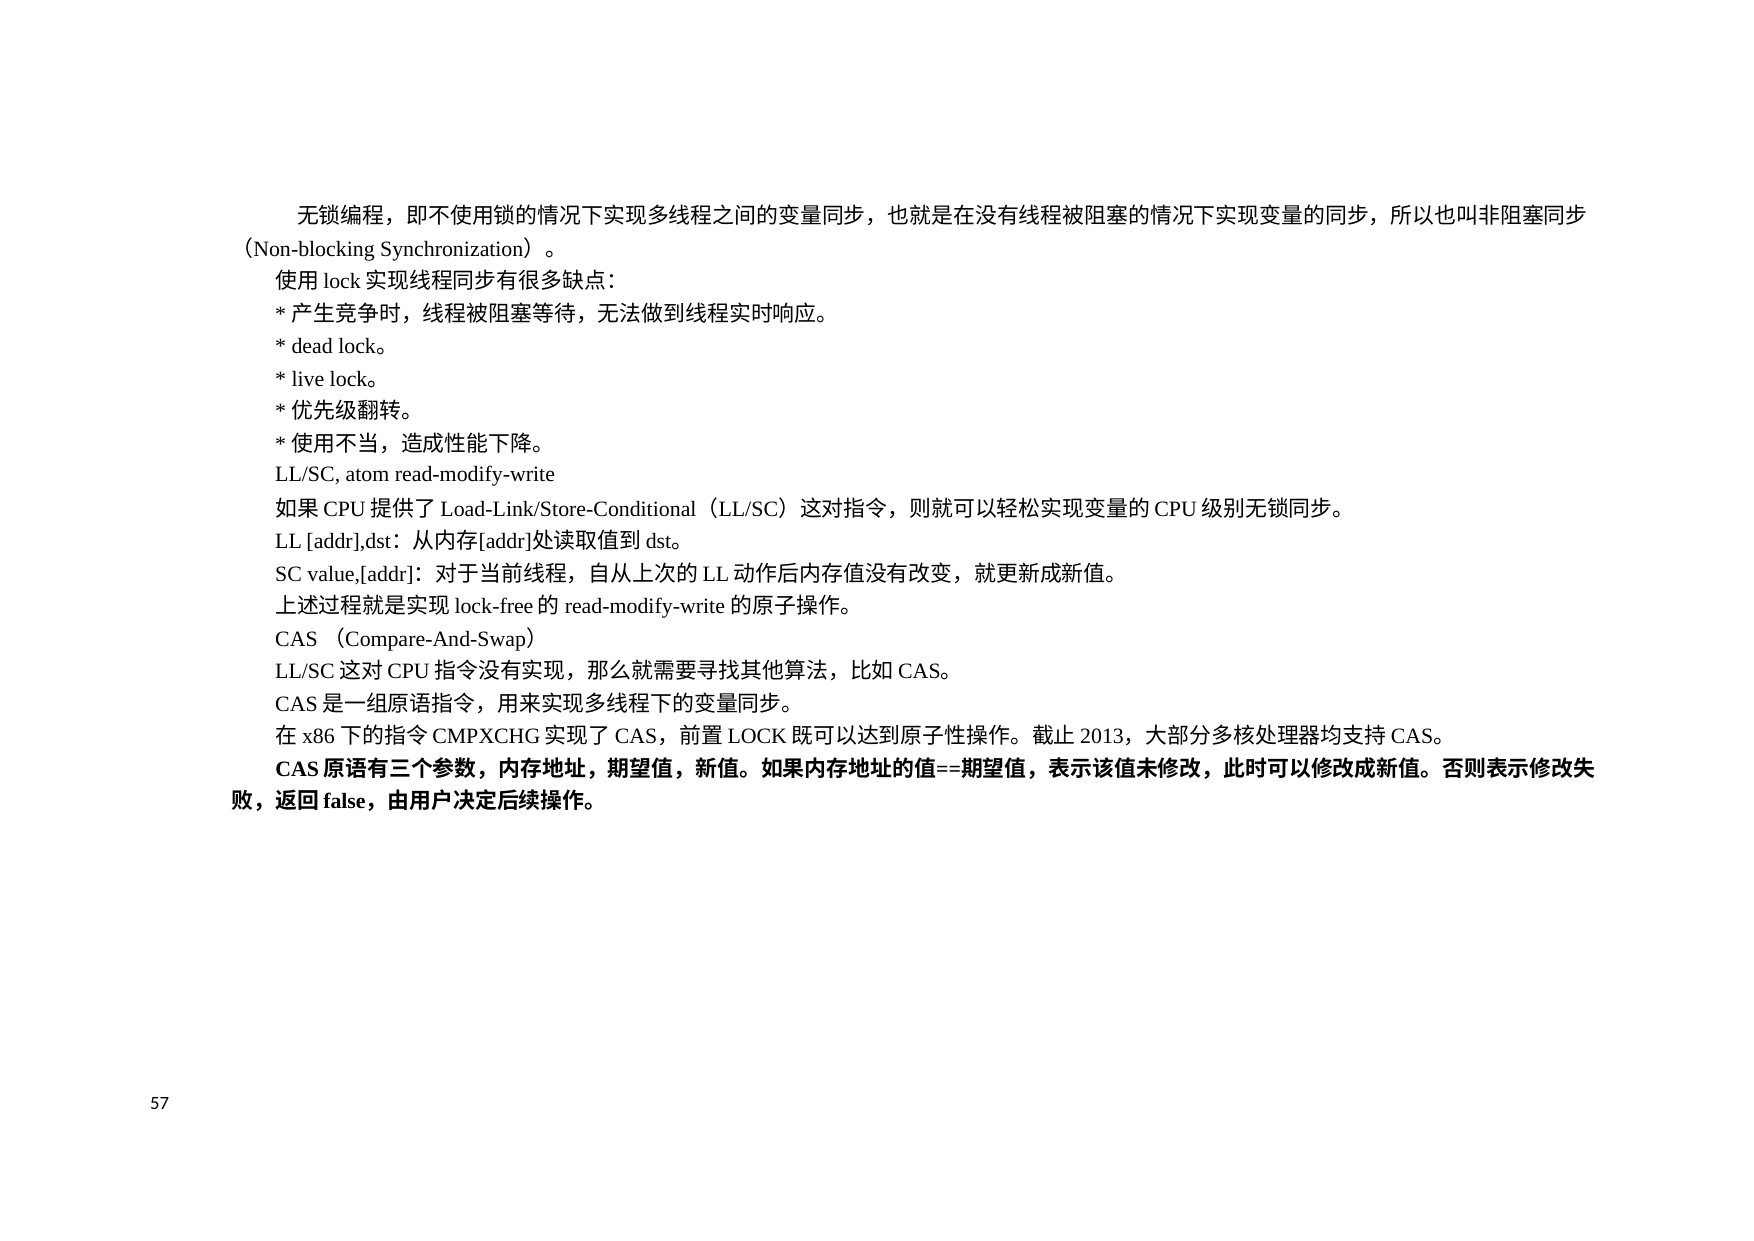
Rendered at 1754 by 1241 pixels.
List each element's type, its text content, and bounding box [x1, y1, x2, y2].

list * 使用不当，造成性能下降。 [231, 425, 1604, 458]
list LL [addr],dst：从内存[addr]处读取值到dst。 [231, 523, 1604, 555]
list CAS （Compare-And-Swap） [231, 620, 1604, 653]
list * dead lock。 [231, 328, 1604, 360]
list CAS原语有三个参数，内存地址，期望值，新值。如果内存地址的值==期望值，表示该值未修改，此时可以修改成新值。否则表示修改失败，返回false，由用户决定后续操作。 [231, 750, 1604, 815]
list 无锁编程，即不使用锁的情况下实现多线程之间的变量同步，也就是在没有线程被阻塞的情况下实现变量的同步，所以也叫非阻塞同步（Non-blocking Synchronization）。 [231, 198, 1604, 263]
list CAS是一组原语指令，用来实现多线程下的变量同步。 [231, 685, 1604, 718]
list 在 x86 下的指令CMPXCHG实现了CAS，前置LOCK既可以达到原子性操作。截止2013，大部分多核处理器均支持CAS。 [231, 718, 1604, 750]
list LL/SC, atom read-modify-write [231, 458, 1604, 490]
list * 优先级翻转。 [231, 393, 1604, 425]
list SC value,[addr]：对于当前线程，自从上次的LL动作后内存值没有改变，就更新成新值。 [231, 555, 1604, 588]
list 如果CPU提供了Load-Link/Store-Conditional（LL/SC）这对指令，则就可以轻松实现变量的CPU级别无锁同步。 [231, 490, 1604, 523]
list LL/SC这对CPU指令没有实现，那么就需要寻找其他算法，比如CAS。 [231, 653, 1604, 685]
list * live lock。 [231, 360, 1604, 393]
list 使用lock实现线程同步有很多缺点： [231, 263, 1604, 295]
list * 产生竞争时，线程被阻塞等待，无法做到线程实时响应。 [231, 295, 1604, 328]
list 上述过程就是实现lock-free的 read-modify-write 的原子操作。 [231, 588, 1604, 620]
